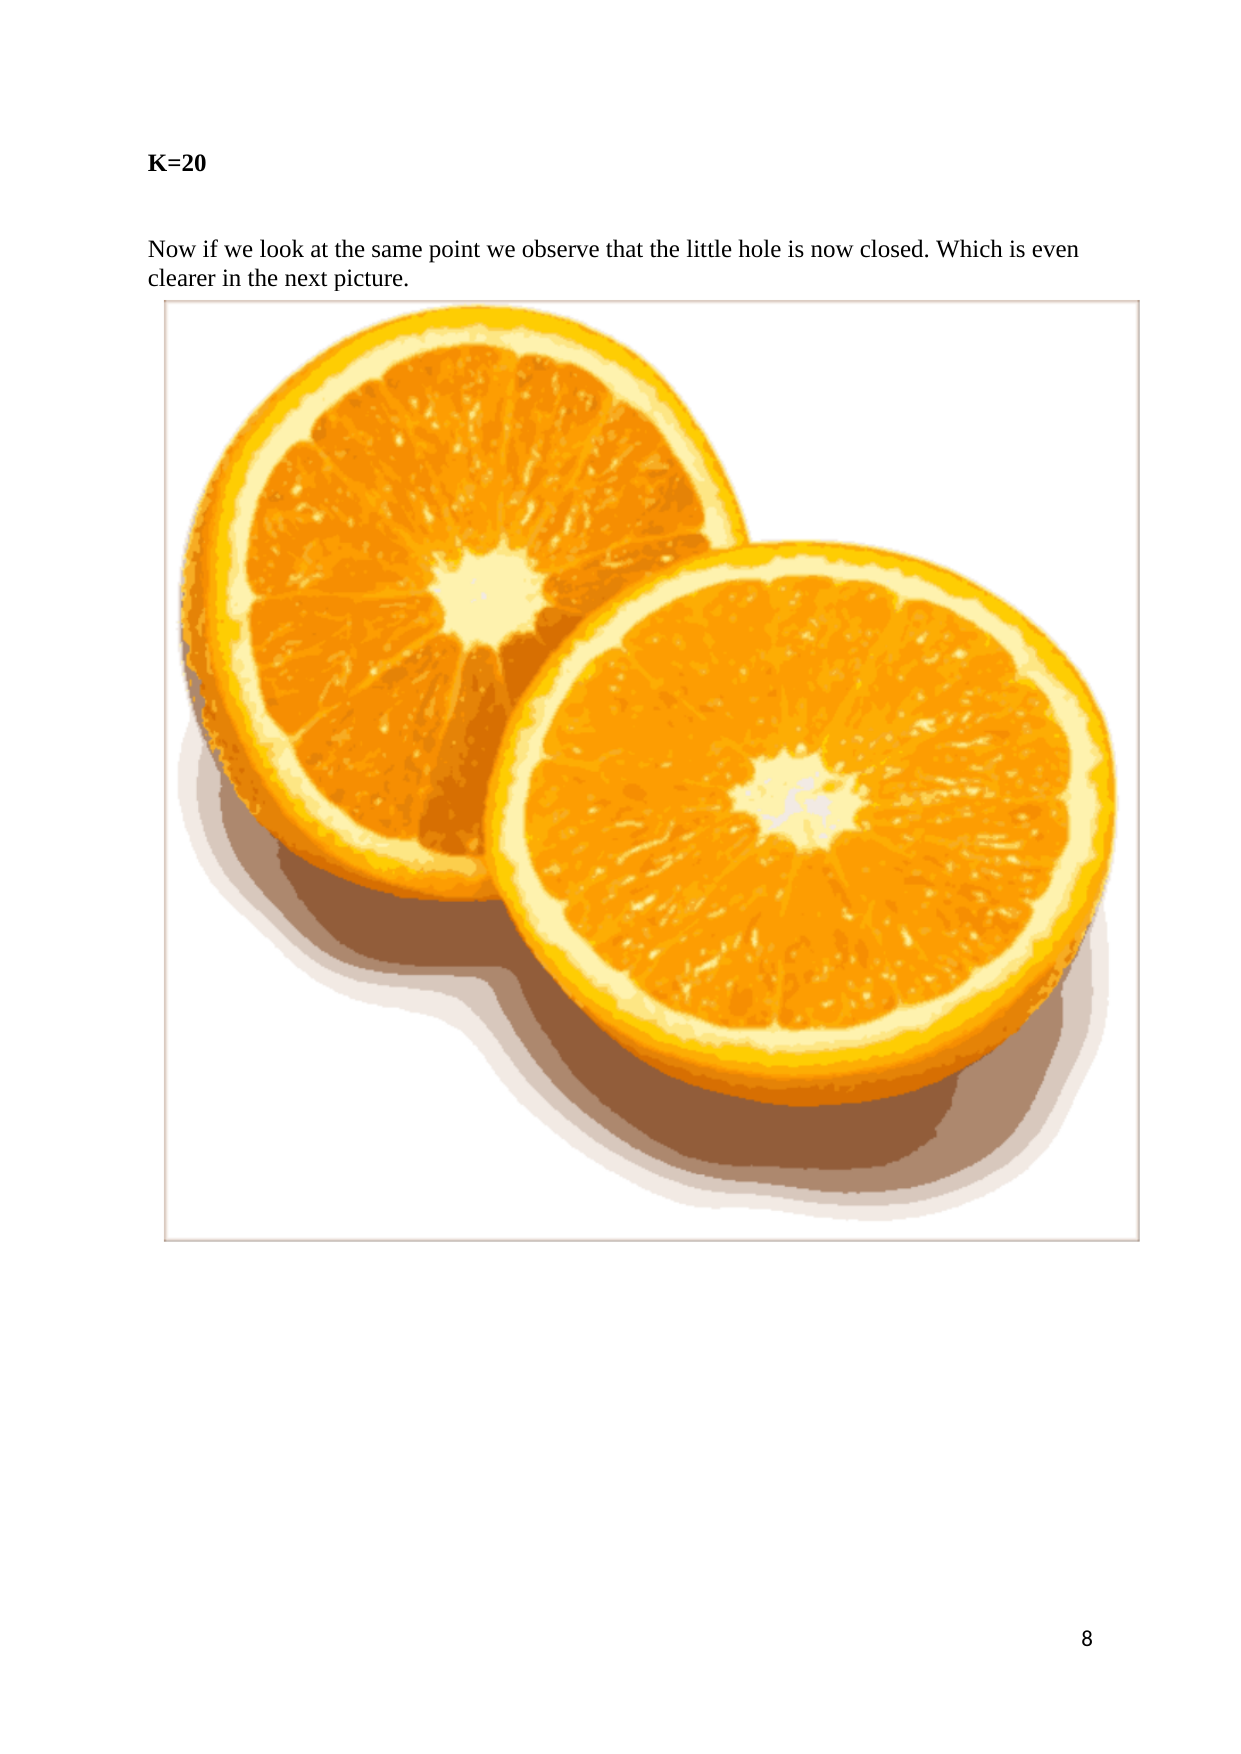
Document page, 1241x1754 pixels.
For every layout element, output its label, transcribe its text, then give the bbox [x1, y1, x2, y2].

text Now if we look at the same point we observe that the little hole is now closed. Which is even clearer in the next picture. [148, 234, 1093, 291]
picture [147, 291, 1150, 1252]
text K=20 [148, 148, 1093, 176]
